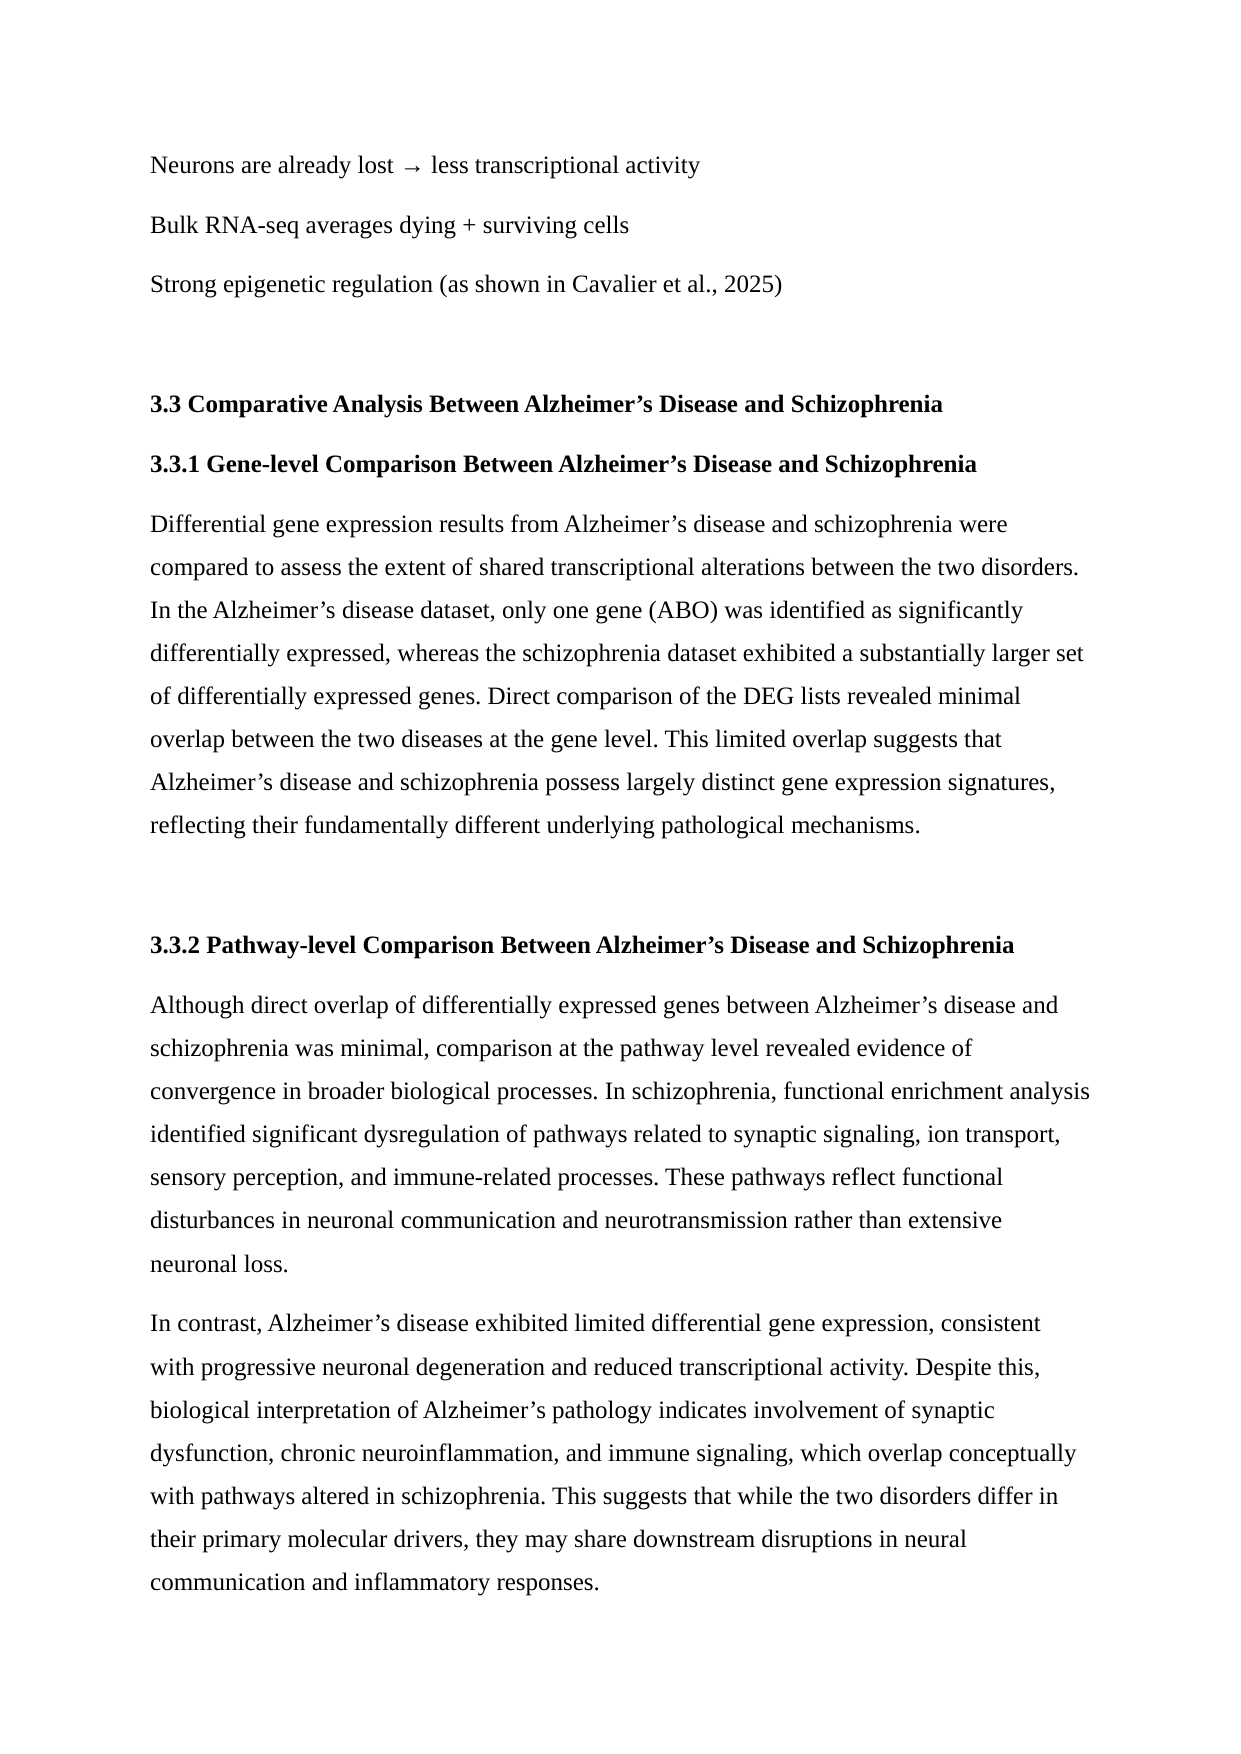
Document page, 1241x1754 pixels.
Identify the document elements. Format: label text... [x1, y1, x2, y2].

text 3.3.1 Gene-level Comparison Between Alzheimer’s Disease and Schizophrenia [150, 449, 1090, 478]
text In contrast, Alzheimer’s disease exhibited limited differential gene expression, consistent with progressive neuronal degeneration and reduced transcriptional activity. Despite this, biological interpretation of Alzheimer’s pathology indicates involvement of synaptic dysfunction, chronic neuroinflammation, and immune signaling, which overlap conceptually with pathways altered in schizophrenia. This suggests that while the two disorders differ in their primary molecular drivers, they may share downstream disruptions in neural communication and inflammatory responses. [150, 1308, 1090, 1596]
text Strong epigenetic regulation (as shown in Cavalier et al., 2025) [150, 269, 1090, 298]
text 3.3 Comparative Analysis Between Alzheimer’s Disease and Schizophrenia [150, 389, 1090, 418]
text Although direct overlap of differentially expressed genes between Alzheimer’s disease and schizophrenia was minimal, comparison at the pathway level revealed evidence of convergence in broader biological processes. In schizophrenia, functional enrichment analysis identified significant dysregulation of pathways related to synaptic signaling, ion transport, sensory perception, and immune-related processes. These pathways reflect functional disturbances in neuronal communication and neurotransmission rather than extensive neuronal loss. [150, 990, 1090, 1277]
text Differential gene expression results from Alzheimer’s disease and schizophrenia were compared to assess the extent of shared transcriptional alterations between the two disorders. In the Alzheimer’s disease dataset, only one gene (ABO) was identified as significantly differentially expressed, whereas the schizophrenia dataset exhibited a substantially larger set of differentially expressed genes. Direct comparison of the DEG lists revealed minimal overlap between the two diseases at the gene level. This limited overlap suggests that Alzheimer’s disease and schizophrenia possess largely distinct gene expression signatures, reflecting their fundamentally different underlying pathological mechanisms. [150, 509, 1090, 839]
text 3.3.2 Pathway-level Comparison Between Alzheimer’s Disease and Schizophrenia [150, 930, 1090, 959]
text Neurons are already lost → less transcriptional activity [150, 150, 1090, 179]
text Bulk RNA-seq averages dying + surviving cells [150, 210, 1090, 238]
